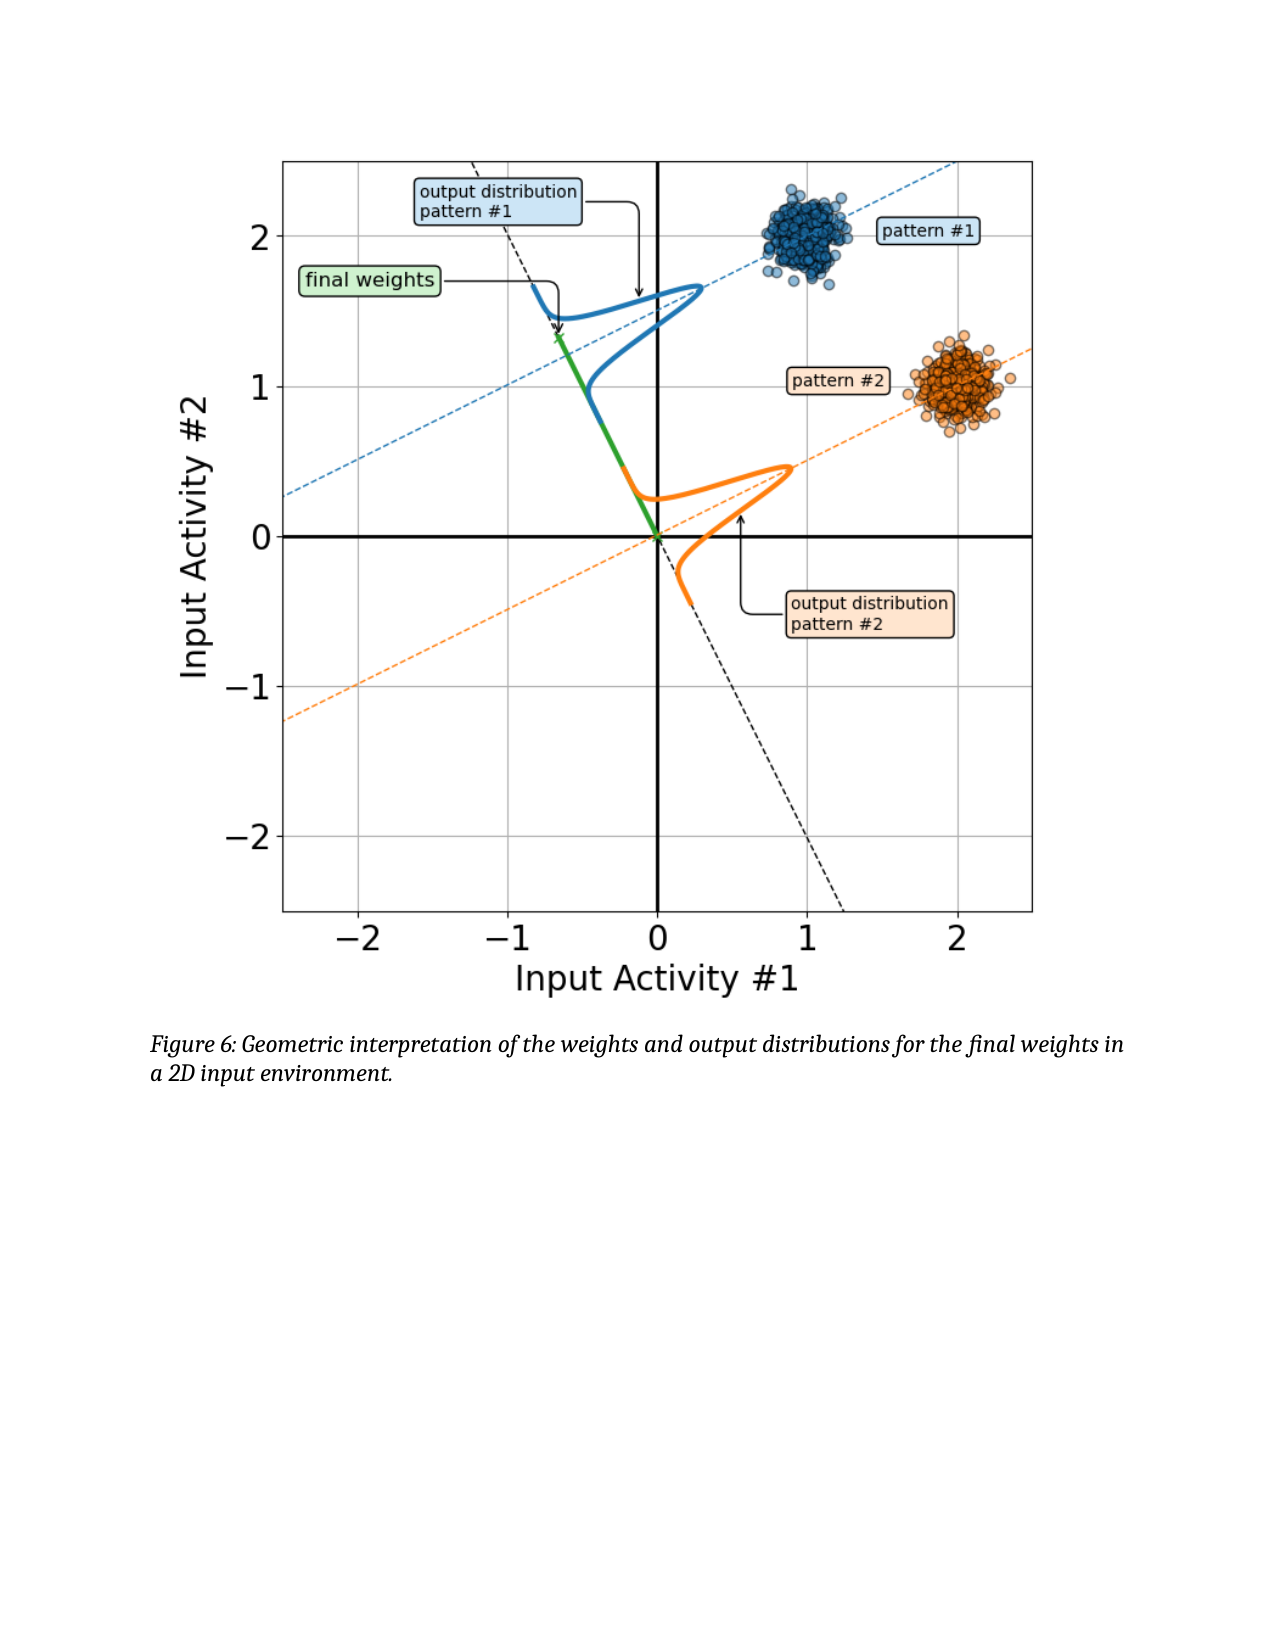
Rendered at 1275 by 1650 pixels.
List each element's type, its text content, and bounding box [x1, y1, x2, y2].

text Figure 6: Geometric interpretation of the weights and output distributions for the final weights in a 2D input environment. [150, 1030, 1125, 1087]
picture [168, 150, 1044, 1010]
